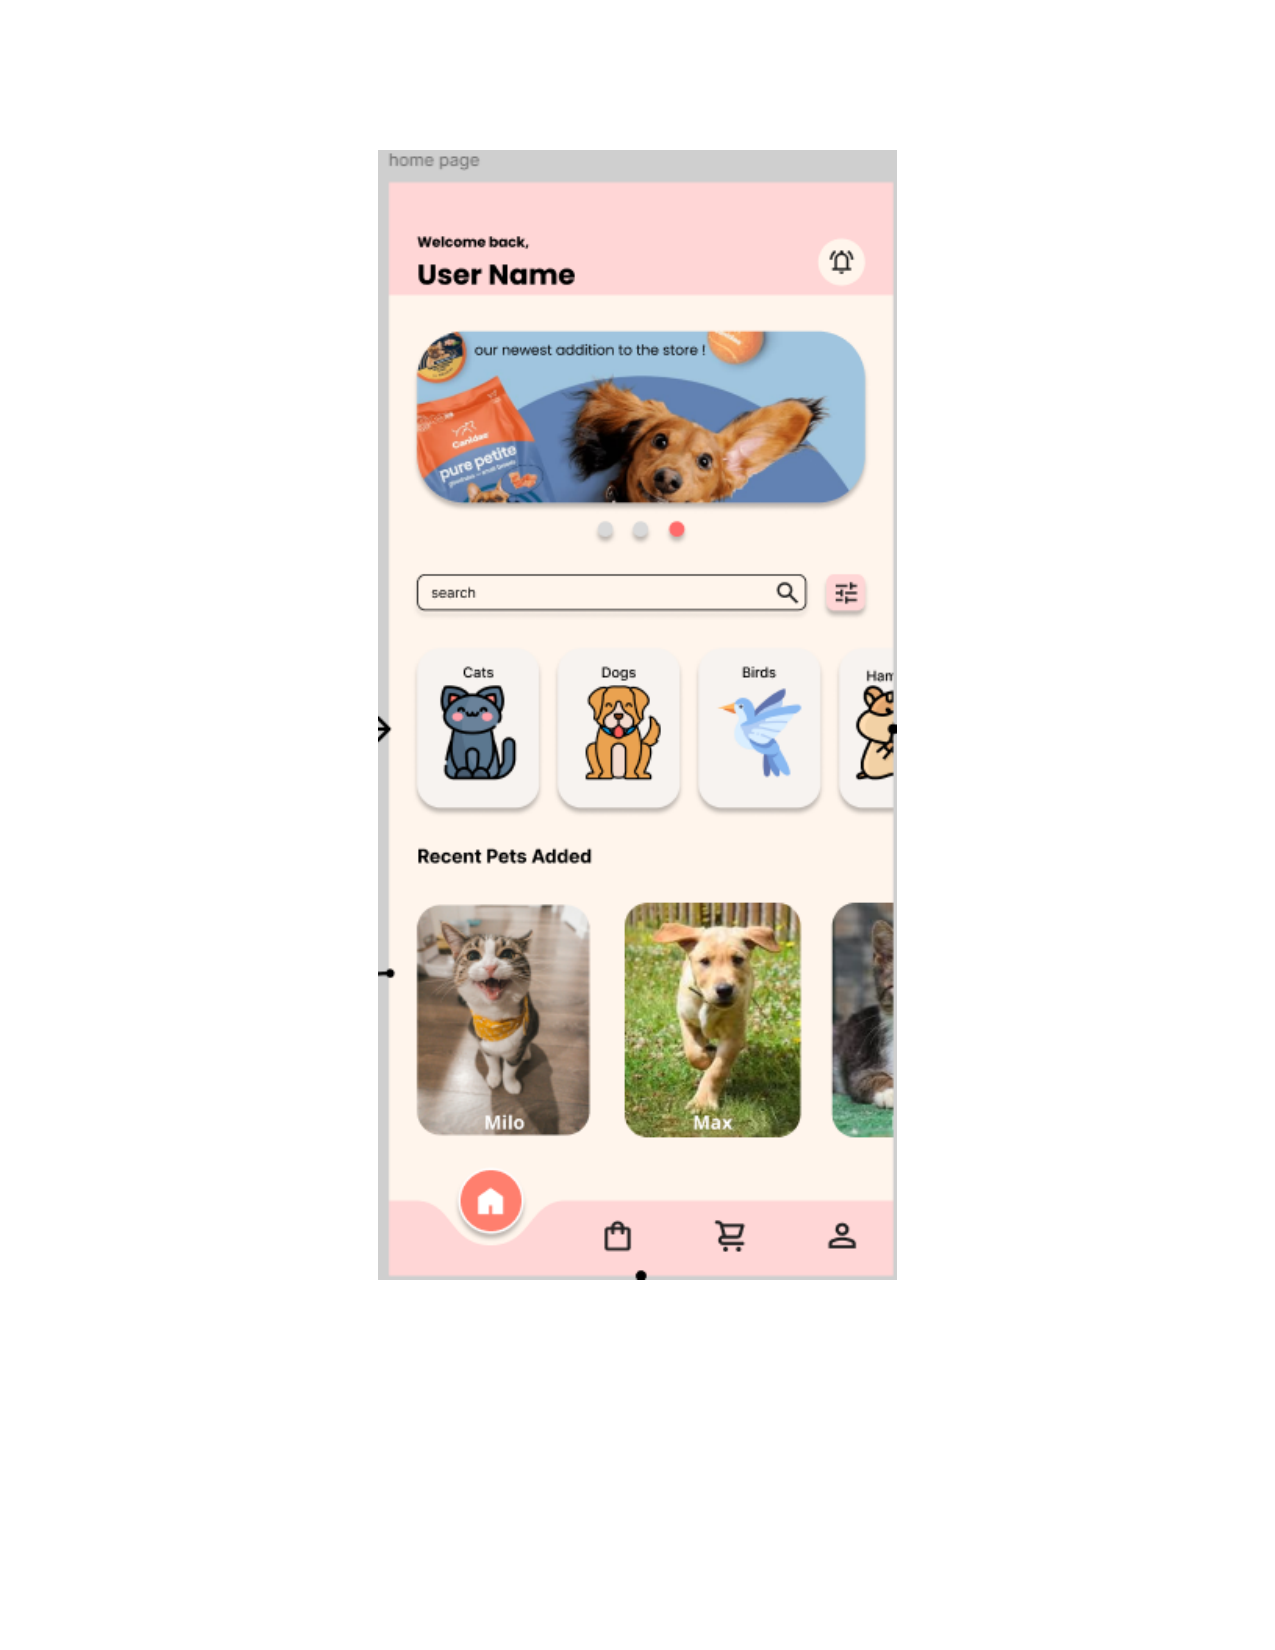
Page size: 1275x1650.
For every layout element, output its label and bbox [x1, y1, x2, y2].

picture [378, 150, 897, 1280]
